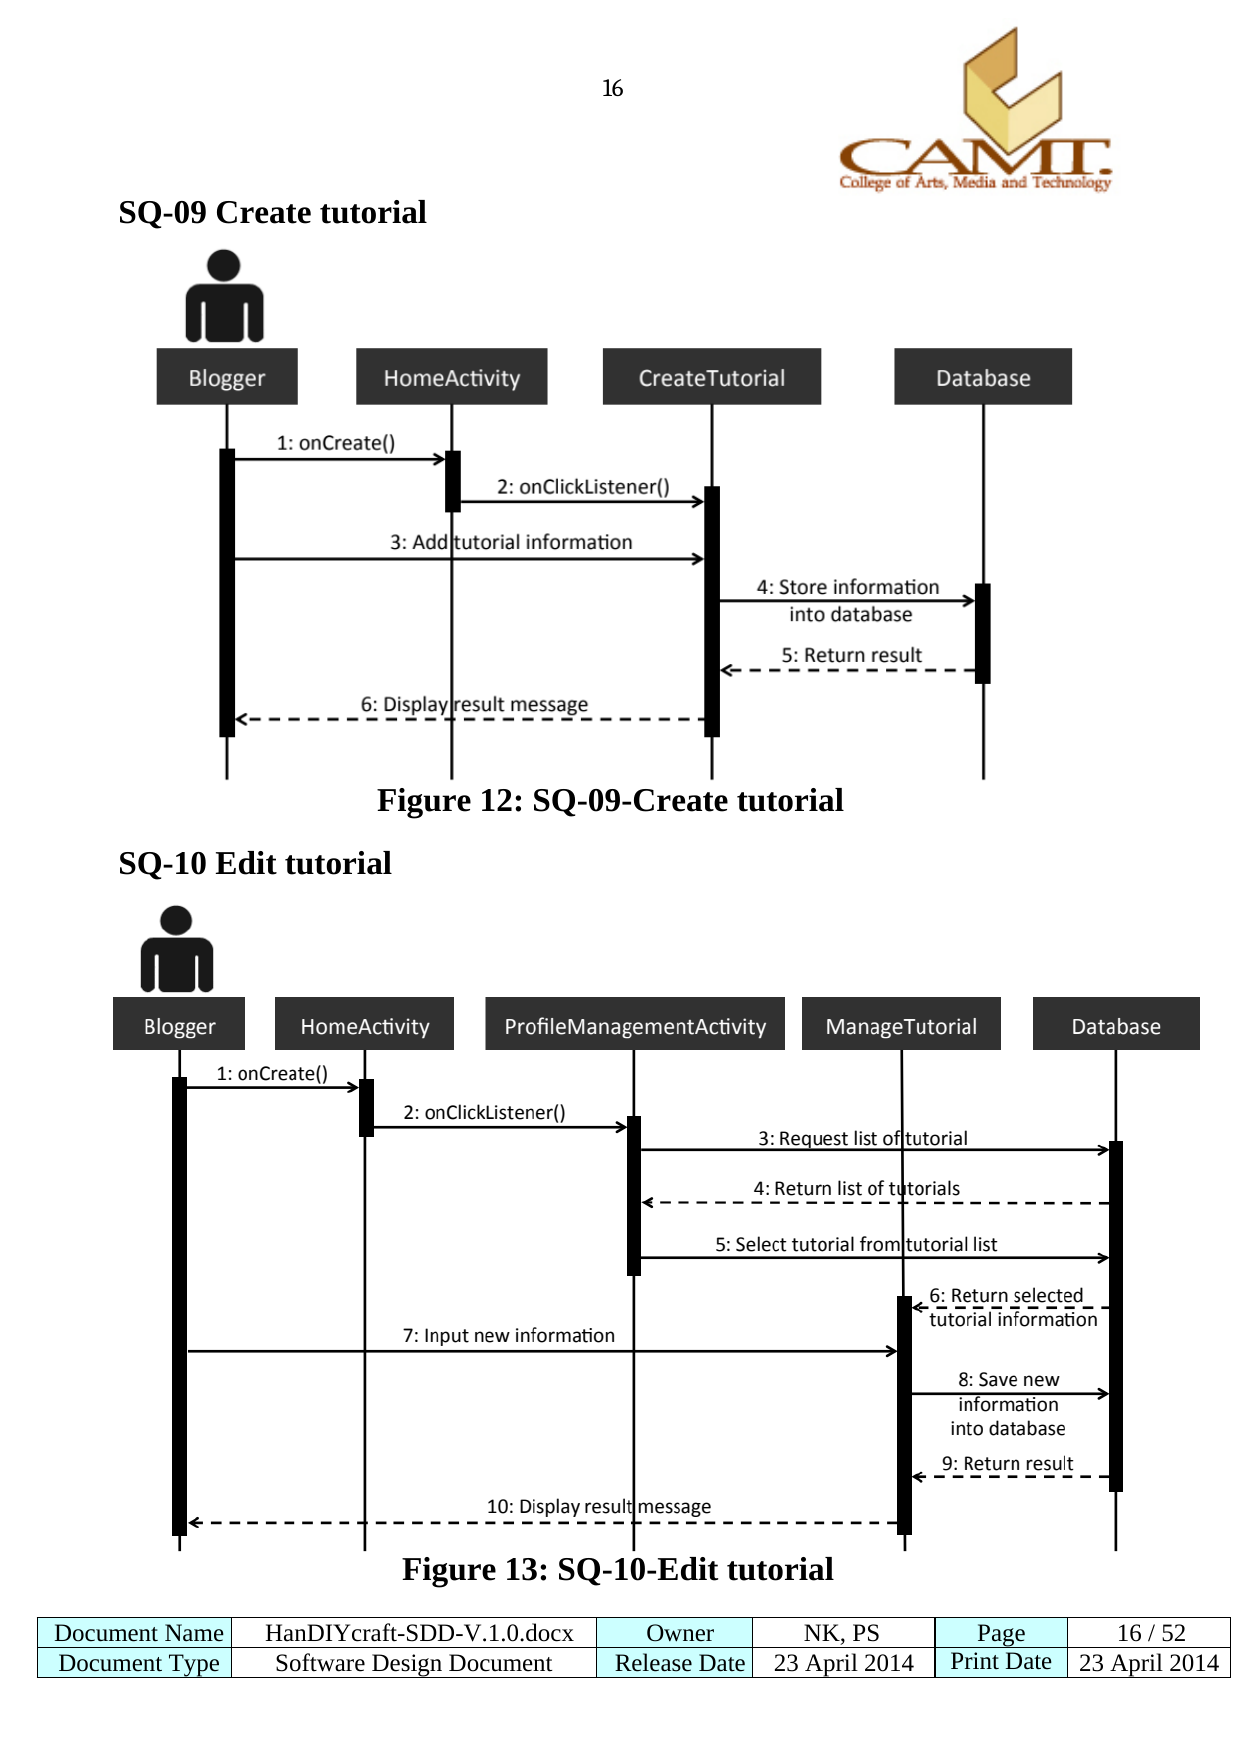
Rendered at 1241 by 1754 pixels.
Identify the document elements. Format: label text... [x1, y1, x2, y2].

text SQ-10 Edit tutorial [118, 844, 1108, 882]
picture [755, 18, 1221, 207]
text SQ-09 Create tutorial [118, 192, 1108, 230]
